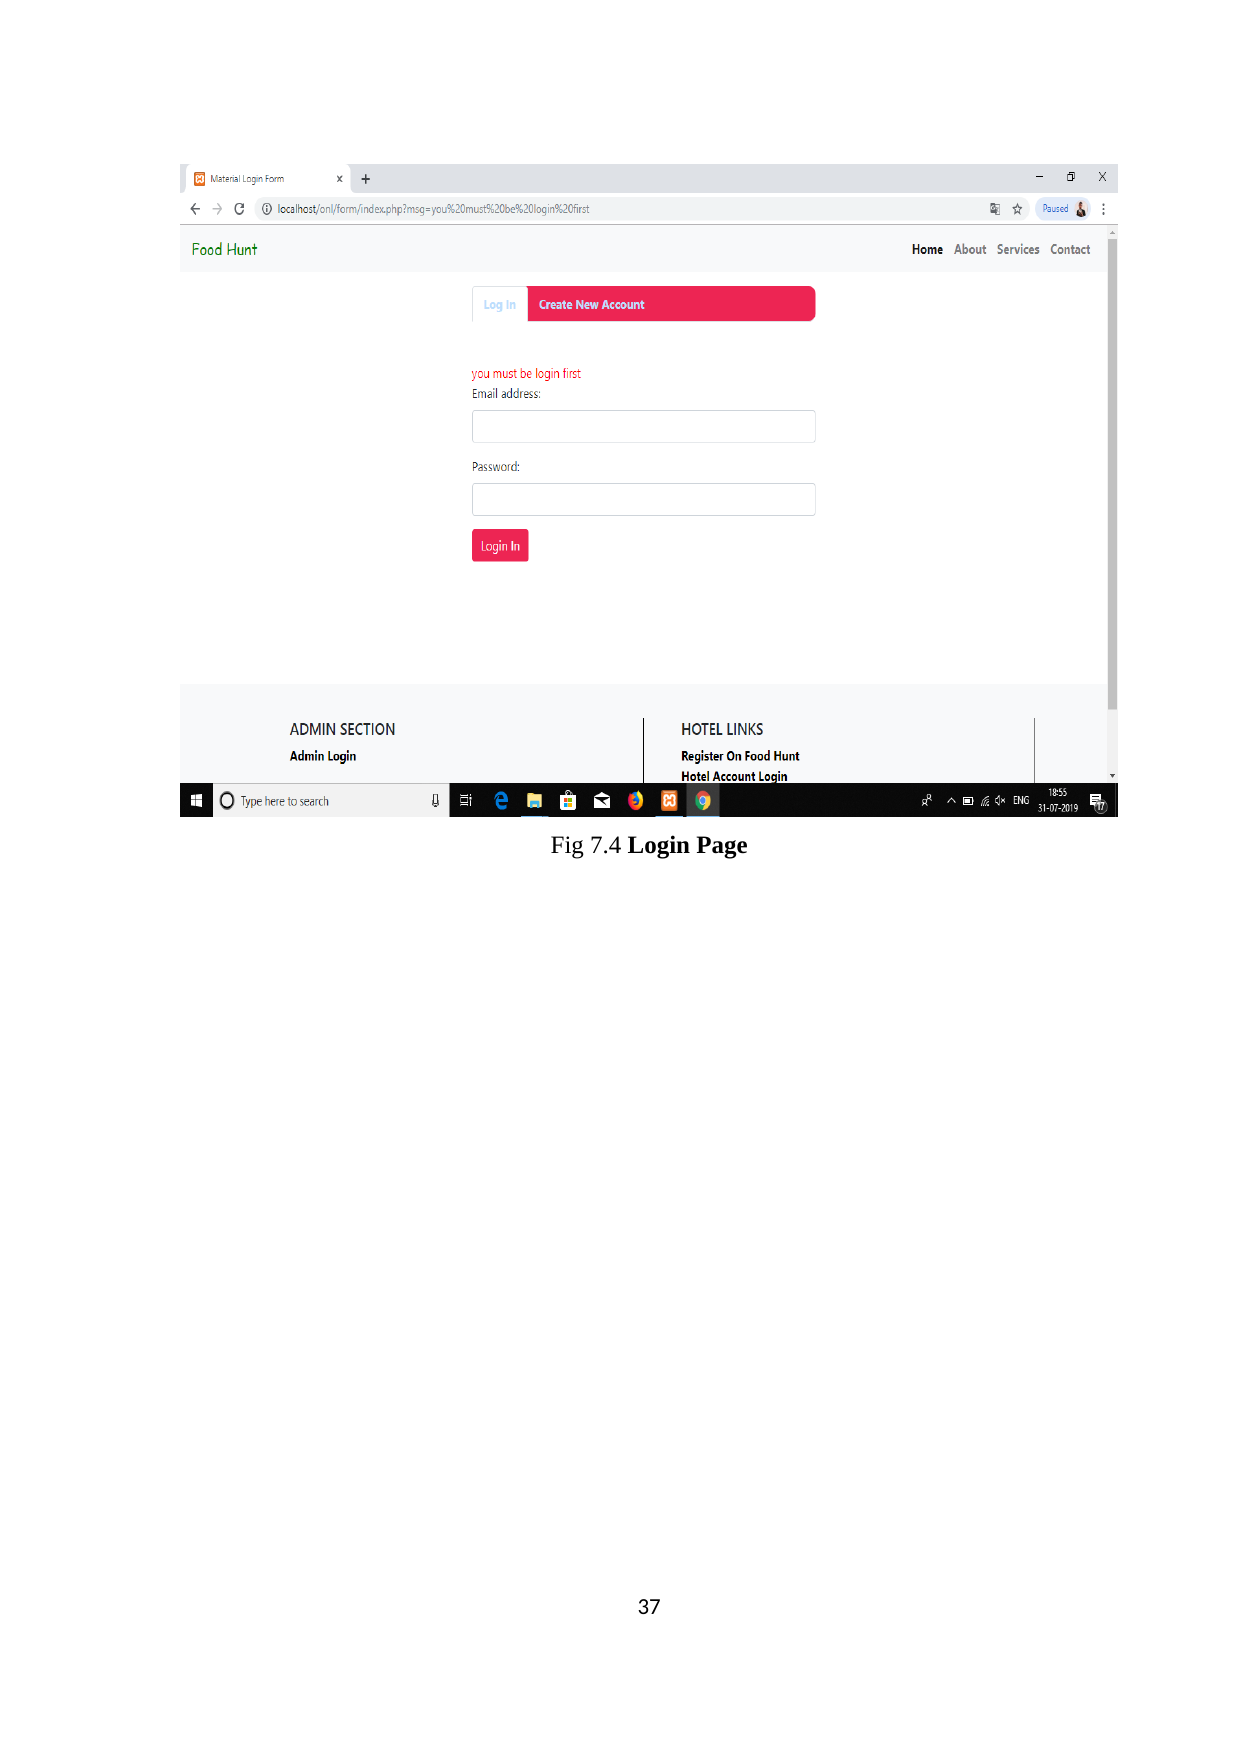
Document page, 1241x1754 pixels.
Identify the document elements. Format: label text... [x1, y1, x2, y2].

picture [180, 164, 1118, 817]
text Fig 7.4 Login Page [175, 830, 1123, 859]
